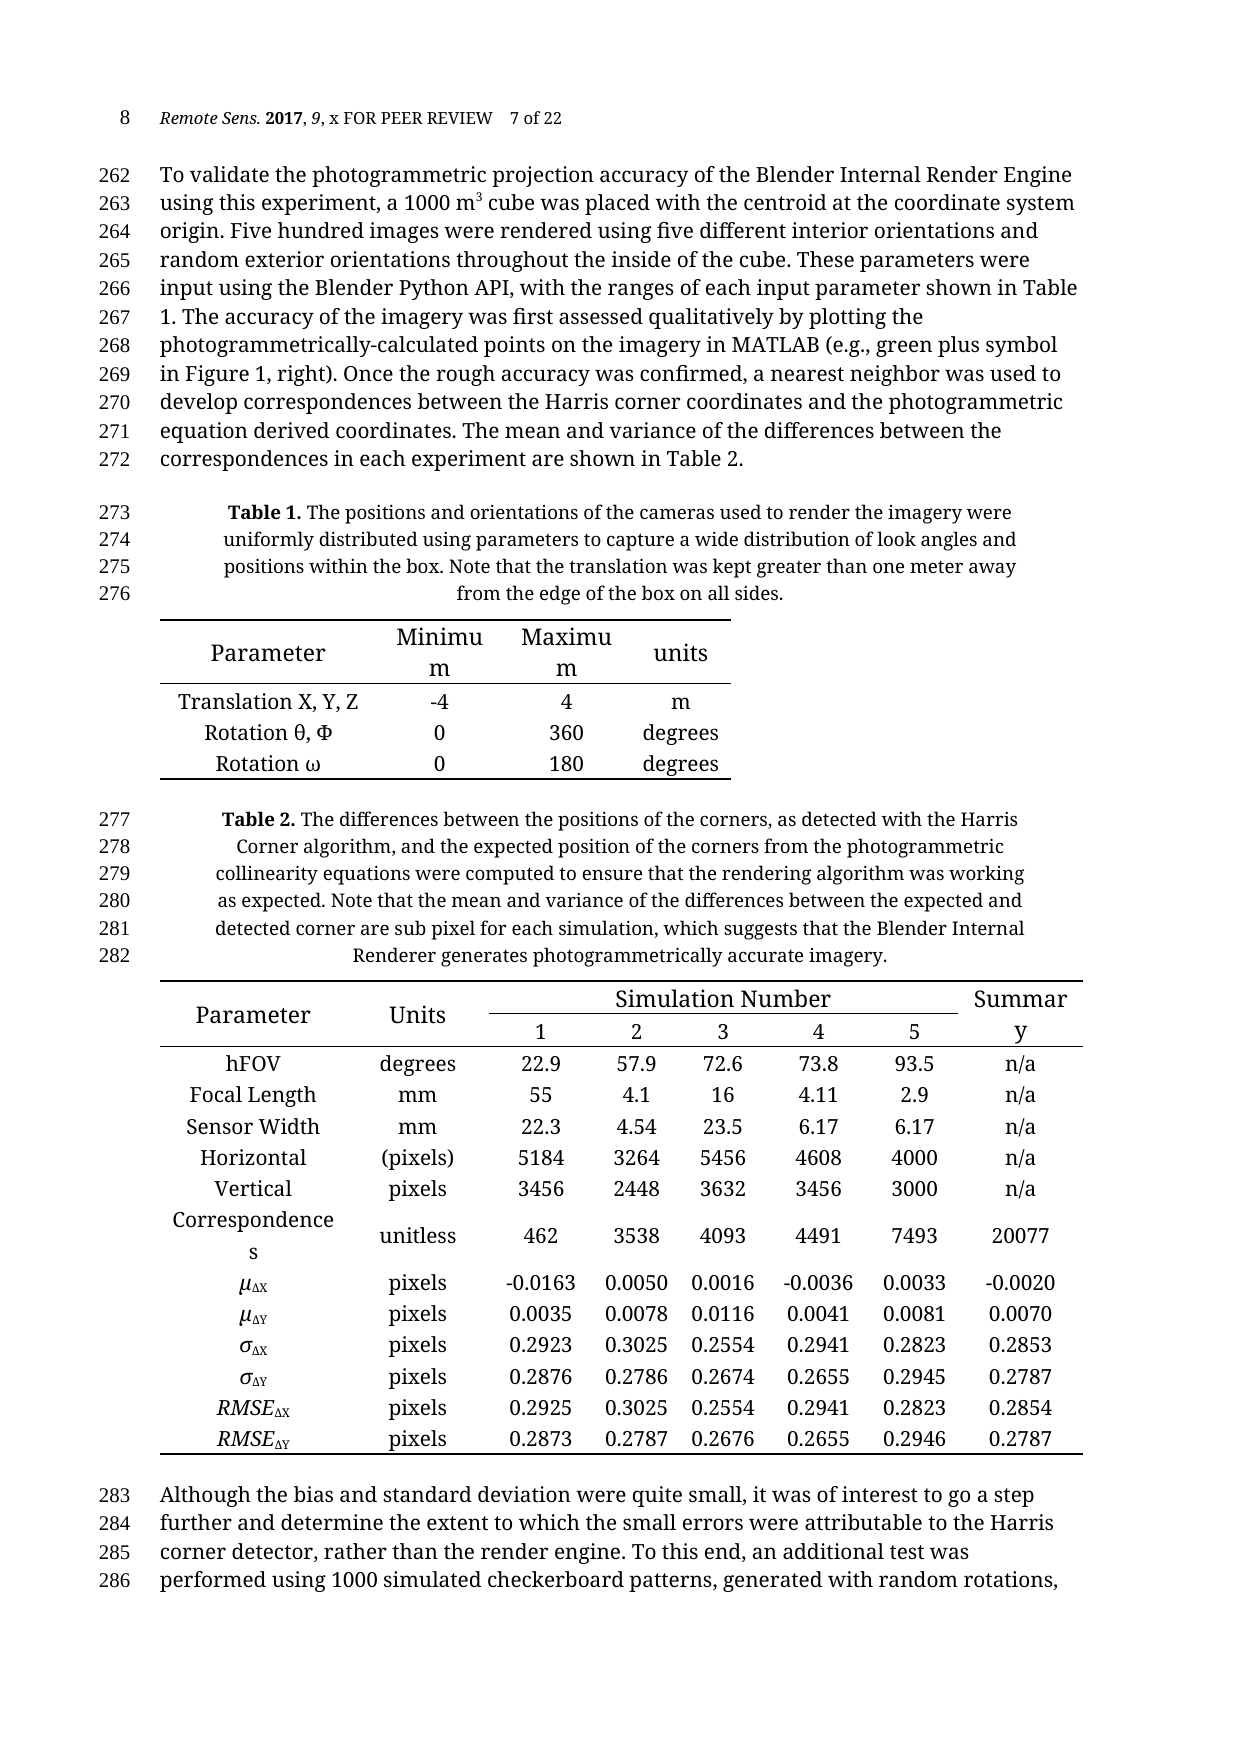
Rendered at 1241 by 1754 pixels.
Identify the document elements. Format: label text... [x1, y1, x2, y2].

table_cell 4.11 [766, 1078, 871, 1109]
table_cell 0.3025 [593, 1390, 679, 1422]
table_cell 0.0081 [871, 1297, 958, 1328]
table_cell pixels [347, 1297, 488, 1328]
table_cell 3538 [593, 1203, 679, 1265]
table_cell n/a [958, 1140, 1083, 1172]
table_cell 0.0033 [871, 1265, 958, 1297]
table_header Maximum [502, 621, 631, 683]
table_cell 0.3025 [593, 1328, 679, 1359]
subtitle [159, 1480, 1081, 1594]
table_cell σΔY [160, 1359, 347, 1390]
table_cell Sensor Width [160, 1109, 347, 1140]
table_cell 4.1 [593, 1078, 679, 1109]
table_cell 360 [502, 715, 631, 747]
table_cell 0.0078 [593, 1297, 679, 1328]
table_cell 0.2876 [489, 1359, 593, 1390]
table_cell Correspondences [160, 1203, 347, 1265]
table_cell 93.5 [871, 1047, 958, 1078]
table_cell pixels [347, 1359, 488, 1390]
table_cell unitless [347, 1203, 488, 1265]
table_cell 16 [680, 1078, 766, 1109]
table_cell 0 [377, 715, 502, 747]
table_cell n/a [958, 1078, 1083, 1109]
table_cell 4608 [766, 1140, 871, 1172]
table_cell 23.5 [680, 1109, 766, 1140]
table_cell hFOV [160, 1047, 347, 1078]
table_cell 4 [766, 1014, 871, 1046]
table_cell 0.2946 [871, 1422, 958, 1453]
table_header Units [347, 982, 488, 1046]
table_cell 0.2853 [958, 1328, 1083, 1359]
table_cell pixels [347, 1172, 488, 1203]
table_cell 0.2941 [766, 1390, 871, 1422]
table_cell 0.2554 [680, 1390, 766, 1422]
text Table 1. The positions and orientations of the cameras used to render the imagery were uniformly distributed using parameters to capture a wide distribution of look angles and positions within the box. Note that the translation was kept greater than one meter away from the edge of the box on all sides. [204, 498, 1036, 606]
table_cell 180 [502, 747, 631, 778]
table_header units [631, 621, 731, 683]
table_cell 7493 [871, 1203, 958, 1265]
table_cell 4.54 [593, 1109, 679, 1140]
table_cell 0.0041 [766, 1297, 871, 1328]
table_cell degrees [631, 715, 731, 747]
table_cell 22.9 [489, 1047, 593, 1078]
table_cell n/a [958, 1047, 1083, 1078]
table_cell n/a [958, 1109, 1083, 1140]
table_header Summary [958, 982, 1083, 1046]
table_cell 6.17 [871, 1109, 958, 1140]
table_cell 6.17 [766, 1109, 871, 1140]
table_cell 72.6 [680, 1047, 766, 1078]
table_cell 4 [502, 684, 631, 715]
table_cell 2448 [593, 1172, 679, 1203]
table_cell 0.0070 [958, 1297, 1083, 1328]
table_cell μΔX [160, 1265, 347, 1297]
table_cell 0.2787 [958, 1359, 1083, 1390]
table_cell 0.2554 [680, 1328, 766, 1359]
subtitle To validate the photogrammetric projection accuracy of the Blender Internal Render Engine using this experiment, a 1000 m3 cube was placed with the centroid at the coordinate system origin. Five hundred images were rendered using five different interior orientations and random exterior orientations throughout the inside of the cube. These parameters were input using the Blender Python API, with the ranges of each input parameter shown in Table 1. The accuracy of the imagery was first assessed qualitatively by plotting the photogrammetrically-calculated points on the imagery in MATLAB (e.g., green plus symbol in Figure 1, right). Once the rough accuracy was confirmed, a nearest neighbor was used to develop correspondences between the Harris corner coordinates and the photogrammetric equation derived coordinates. The mean and variance of the differences between the correspondences in each experiment are shown in Table 2. [159, 160, 1081, 473]
table_cell 0.2925 [489, 1390, 593, 1422]
table_cell 0.2945 [871, 1359, 958, 1390]
table_cell 2 [593, 1014, 679, 1046]
table_cell Horizontal [160, 1140, 347, 1172]
table_cell 4000 [871, 1140, 958, 1172]
table_cell Vertical [160, 1172, 347, 1203]
table_cell 0.2941 [766, 1328, 871, 1359]
table_cell 0 [377, 747, 502, 778]
table_cell pixels [347, 1422, 488, 1453]
table_cell RMSEΔY [160, 1422, 347, 1453]
table_cell 5456 [680, 1140, 766, 1172]
table_cell m [631, 684, 731, 715]
table_cell 5184 [489, 1140, 593, 1172]
table_cell 22.3 [489, 1109, 593, 1140]
table_cell 0.2873 [489, 1422, 593, 1453]
table_cell -0.0036 [766, 1265, 871, 1297]
table_cell 55 [489, 1078, 593, 1109]
table_cell 0.2854 [958, 1390, 1083, 1422]
table_cell 0.2823 [871, 1328, 958, 1359]
table_cell 1 [489, 1014, 593, 1046]
table_cell -4 [377, 684, 502, 715]
table_cell 0.2923 [489, 1328, 593, 1359]
table_header Minimum [377, 621, 502, 683]
table_cell 0.0116 [680, 1297, 766, 1328]
table_cell pixels [347, 1390, 488, 1422]
table_cell 2.9 [871, 1078, 958, 1109]
table_cell 0.2787 [958, 1422, 1083, 1453]
table_cell 0.2674 [680, 1359, 766, 1390]
table_cell 3632 [680, 1172, 766, 1203]
table_cell Rotation θ, Φ [160, 715, 377, 747]
table_cell 5 [871, 1014, 958, 1046]
table_cell 4491 [766, 1203, 871, 1265]
table_cell -0.0020 [958, 1265, 1083, 1297]
table_cell σΔX [160, 1328, 347, 1359]
table_cell 0.0050 [593, 1265, 679, 1297]
table_cell 3456 [489, 1172, 593, 1203]
table_header Parameter [160, 982, 347, 1046]
table_cell 4093 [680, 1203, 766, 1265]
table_cell degrees [631, 747, 731, 778]
table_cell mm [347, 1078, 488, 1109]
table_cell 0.2787 [593, 1422, 679, 1453]
text Table 2. The differences between the positions of the corners, as detected with the Harris Corner algorithm, and the expected position of the corners from the photogrammetric collinearity equations were computed to ensure that the rendering algorithm was working as expected. Note that the mean and variance of the differences between the expected and detected corner are sub pixel for each simulation, which suggests that the Blender Internal Renderer generates photogrammetrically accurate imagery. [204, 805, 1036, 967]
table_cell pixels [347, 1328, 488, 1359]
table_cell 0.0016 [680, 1265, 766, 1297]
table_header Simulation Number [489, 982, 958, 1013]
table_cell 0.2823 [871, 1390, 958, 1422]
table_cell 3000 [871, 1172, 958, 1203]
table_cell Focal Length [160, 1078, 347, 1109]
table_cell pixels [347, 1265, 488, 1297]
table_cell 3264 [593, 1140, 679, 1172]
table_cell RMSEΔX [160, 1390, 347, 1422]
table_cell 0.2655 [766, 1359, 871, 1390]
table_cell n/a [958, 1172, 1083, 1203]
table_cell -0.0163 [489, 1265, 593, 1297]
table_cell 0.2676 [680, 1422, 766, 1453]
table_cell mm [347, 1109, 488, 1140]
table_cell degrees [347, 1047, 488, 1078]
table_cell 462 [489, 1203, 593, 1265]
table_cell μΔY [160, 1297, 347, 1328]
table_header Parameter [160, 621, 377, 683]
table_cell (pixels) [347, 1140, 488, 1172]
table_cell 3 [680, 1014, 766, 1046]
table_cell Translation X, Y, Z [160, 684, 377, 715]
table_cell 0.2786 [593, 1359, 679, 1390]
table_cell 0.0035 [489, 1297, 593, 1328]
table_cell 0.2655 [766, 1422, 871, 1453]
table_cell 73.8 [766, 1047, 871, 1078]
table_cell Rotation ω [160, 747, 377, 778]
table_cell 3456 [766, 1172, 871, 1203]
table_cell 20077 [958, 1203, 1083, 1265]
table_cell 57.9 [593, 1047, 679, 1078]
